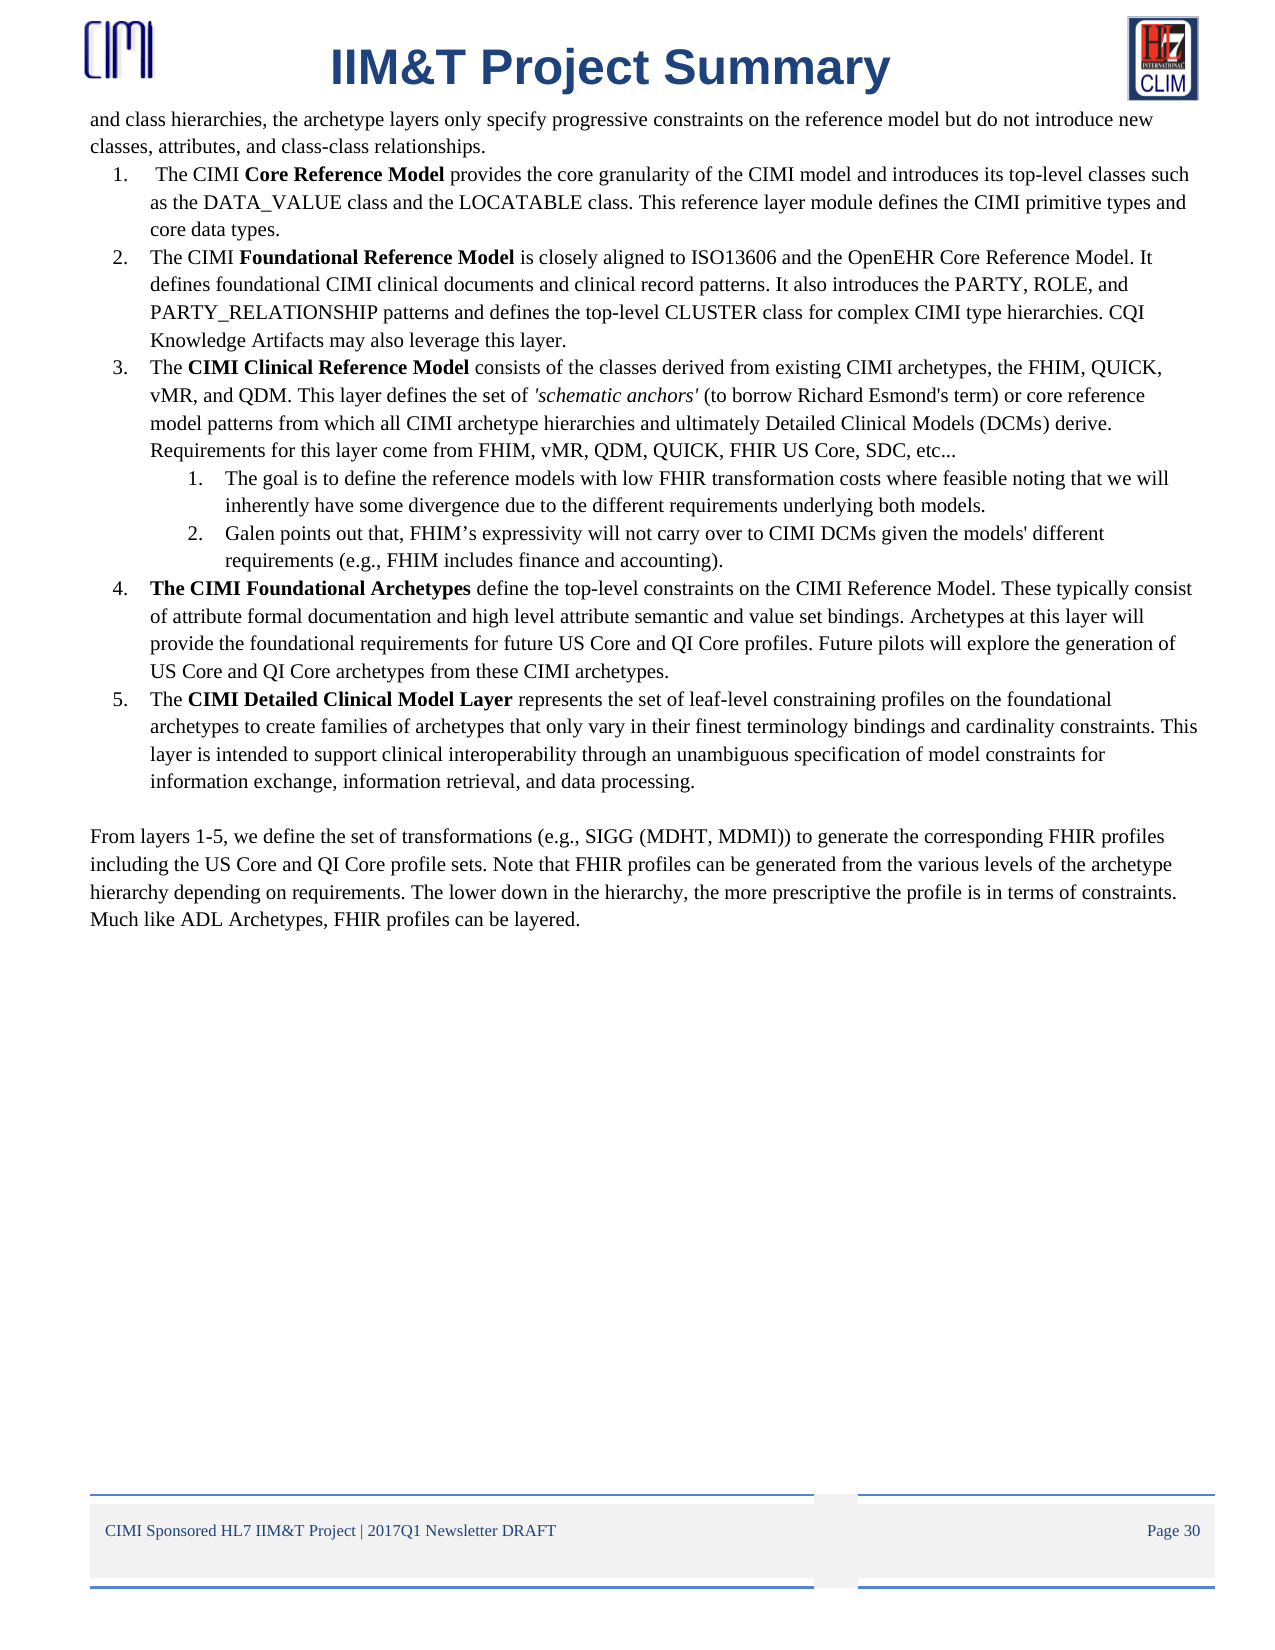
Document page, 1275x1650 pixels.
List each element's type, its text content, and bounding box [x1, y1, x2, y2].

list The CIMI Detailed Clinical Model Layer represents the set of leaf-level constraining profiles on the foundational archetypes to create families of archetypes that only vary in their finest terminology bindings and cardinality constraints. This layer is intended to support clinical interoperability through an unambiguous specification of model constraints for information exchange, information retrieval, and data processing. [112, 686, 1200, 793]
list The CIMI Core Reference Model provides the core granularity of the CIMI model and introduces its top-level classes such as the DATA_VALUE class and the LOCATABLE class. This reference layer module defines the CIMI primitive types and core data types. [112, 162, 1200, 241]
list The CIMI Clinical Reference Model consists of the classes derived from existing CIMI archetypes, the FHIM, QUICK, vMR, and QDM. This layer defines the set of 'schematic anchors' (to borrow Richard Esmond's term) or core reference model patterns from which all CIMI archetype hierarchies and ultimately Detailed Clinical Models (DCMs) derive. Requirements for this layer come from FHIM, vMR, QDM, QUICK, FHIR US Core, SDC, etc... [112, 355, 1200, 462]
list The CIMI Foundational Archetypes define the top-level constraints on the CIMI Reference Model. These typically consist of attribute formal documentation and high level attribute semantic and value set bindings. Archetypes at this layer will provide the foundational requirements for future US Core and QI Core profiles. Future pilots will explore the generation of US Core and QI Core archetypes from these CIMI archetypes. [112, 576, 1200, 683]
list Galen points out that, FHIM’s expressivity will not carry over to CIMI DCMs given the models' different requirements (e.g., FHIM includes finance and accounting). [187, 521, 1200, 572]
list The goal is to define the reference models with low FHIR transformation costs where feasible noting that we will inherently have some divergence due to the different requirements underlying both models. [187, 466, 1200, 517]
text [90, 107, 1200, 158]
list The CIMI Foundational Reference Model is closely aligned to ISO13606 and the OpenEHR Core Reference Model. It defines foundational CIMI clinical documents and clinical record patterns. It also introduces the PARTY, ROLE, and PARTY_RELATIONSHIP patterns and defines the top-level CLUSTER class for complex CIMI type hierarchies. CQI Knowledge Artifacts may also leverage this layer. [112, 245, 1200, 352]
text From layers 1-5, we define the set of transformations (e.g., SIGG (MDHT, MDMI)) to generate the corresponding FHIR profiles including the US Core and QI Core profile sets. Note that FHIR profiles can be generated from the various levels of the archetype hierarchy depending on requirements. The lower down in the hierarchy, the more prescriptive the profile is in terms of constraints. Much like ADL Archetypes, FHIR profiles can be layered. [90, 824, 1200, 931]
